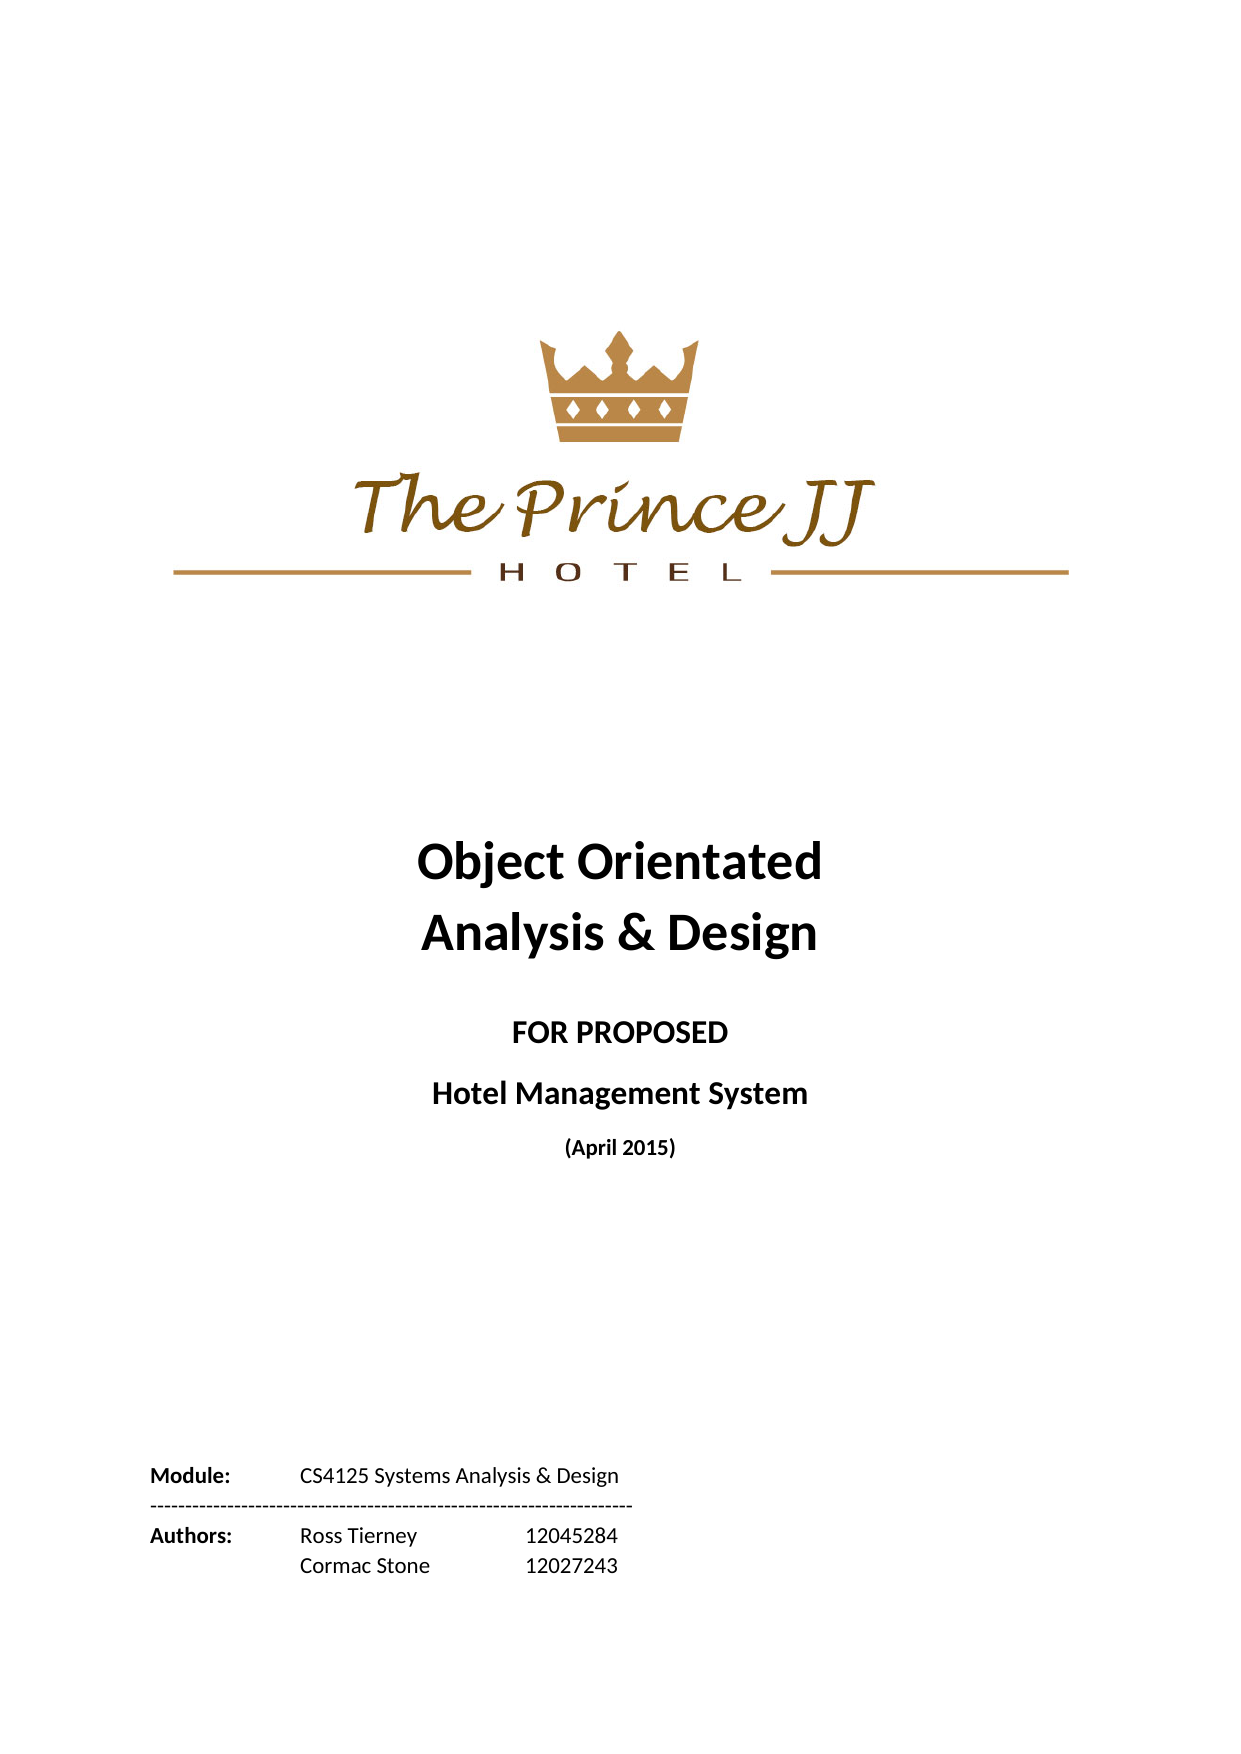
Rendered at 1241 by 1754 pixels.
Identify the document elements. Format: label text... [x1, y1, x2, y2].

text (April 2015) [150, 1133, 1090, 1161]
text Object Orientated Analysis & Design FOR PROPOSED [150, 827, 1090, 1052]
text Hotel Management System [150, 1072, 1090, 1113]
picture [150, 150, 1091, 762]
text Module: CS4125 Systems Analysis & Design --------------------------------------------------------------------- Authors: Ross Tierney 12045284 Cormac Stone 12027243 [150, 1461, 1090, 1579]
